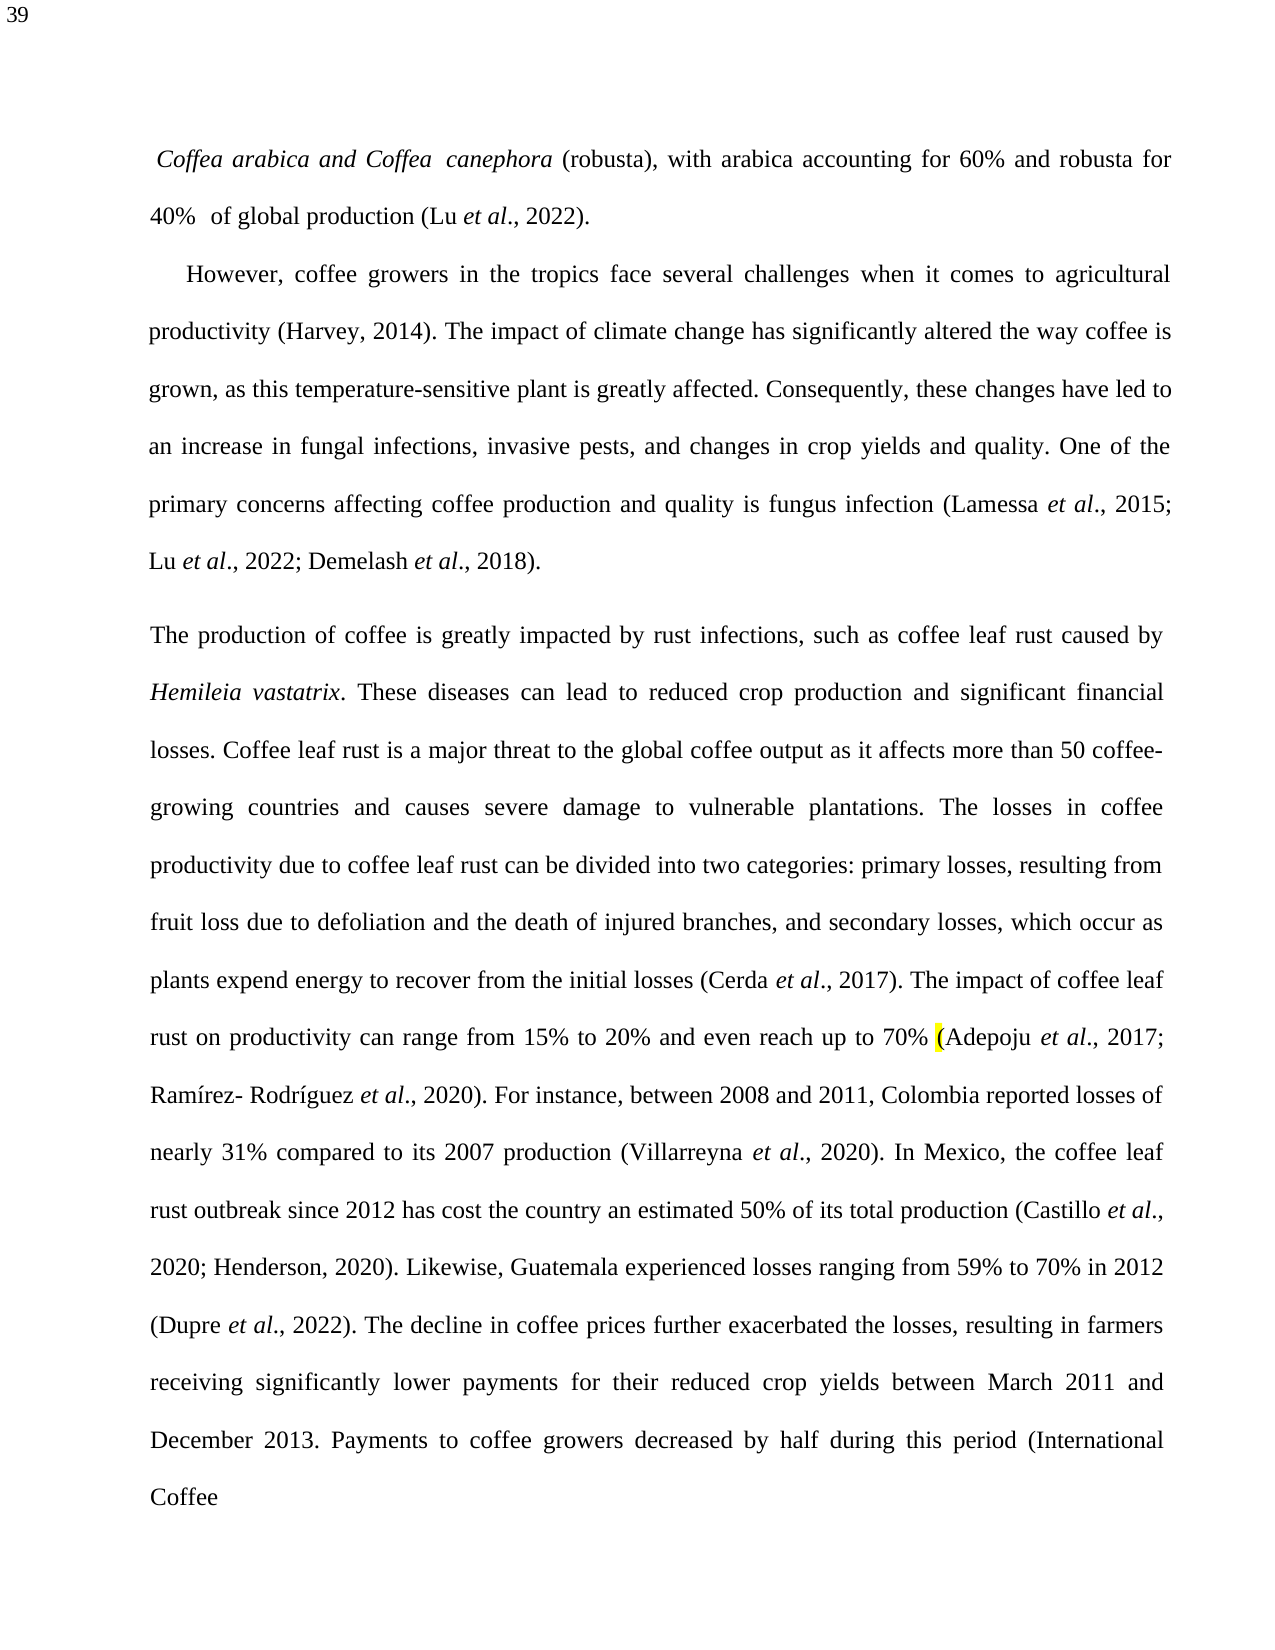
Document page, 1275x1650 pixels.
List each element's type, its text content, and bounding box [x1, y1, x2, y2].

text However, coffee growers in the tropics face several challenges when it comes to agricultural productivity (Harvey, 2014). The impact of climate change has significantly altered the way coffee is grown, as this temperature-sensitive plant is greatly affected. Consequently, these changes have led to an increase in fungal infections, invasive pests, and changes in crop yields and quality. One of the primary concerns affecting coffee production and quality is fungus infection (Lamessa et al., 2015; Lu et al., 2022; Demelash et al., 2018). [148, 259, 1172, 575]
text Coffea arabica and Coffea canephora (robusta), with arabica accounting for 60% and robusta for 40% of global production (Lu et al., 2022). [150, 144, 1172, 230]
text The production of coffee is greatly impacted by rust infections, such as coffee leaf rust caused by Hemileia vastatrix. These diseases can lead to reduced crop production and significant financial losses. Coffee leaf rust is a major threat to the global coffee output as it affects more than 50 coffee-growing countries and causes severe damage to vulnerable plantations. The losses in coffee productivity due to coffee leaf rust can be divided into two categories: primary losses, resulting from fruit loss due to defoliation and the death of injured branches, and secondary losses, which occur as plants expend energy to recover from the initial losses (Cerda et al., 2017). The impact of coffee leaf rust on productivity can range from 15% to 20% and even reach up to 70% (Adepoju et al., 2017; Ramírez- Rodríguez et al., 2020). For instance, between 2008 and 2011, Colombia reported losses of nearly 31% compared to its 2007 production (Villarreyna et al., 2020). In Mexico, the coffee leaf rust outbreak since 2012 has cost the country an estimated 50% of its total production (Castillo et al., 2020; Henderson, 2020). Likewise, Guatemala experienced losses ranging from 59% to 70% in 2012 (Dupre et al., 2022). The decline in coffee prices further exacerbated the losses, resulting in farmers receiving significantly lower payments for their reduced crop yields between March 2011 and December 2013. Payments to coffee growers decreased by half during this period (International Coffee [150, 620, 1164, 1511]
